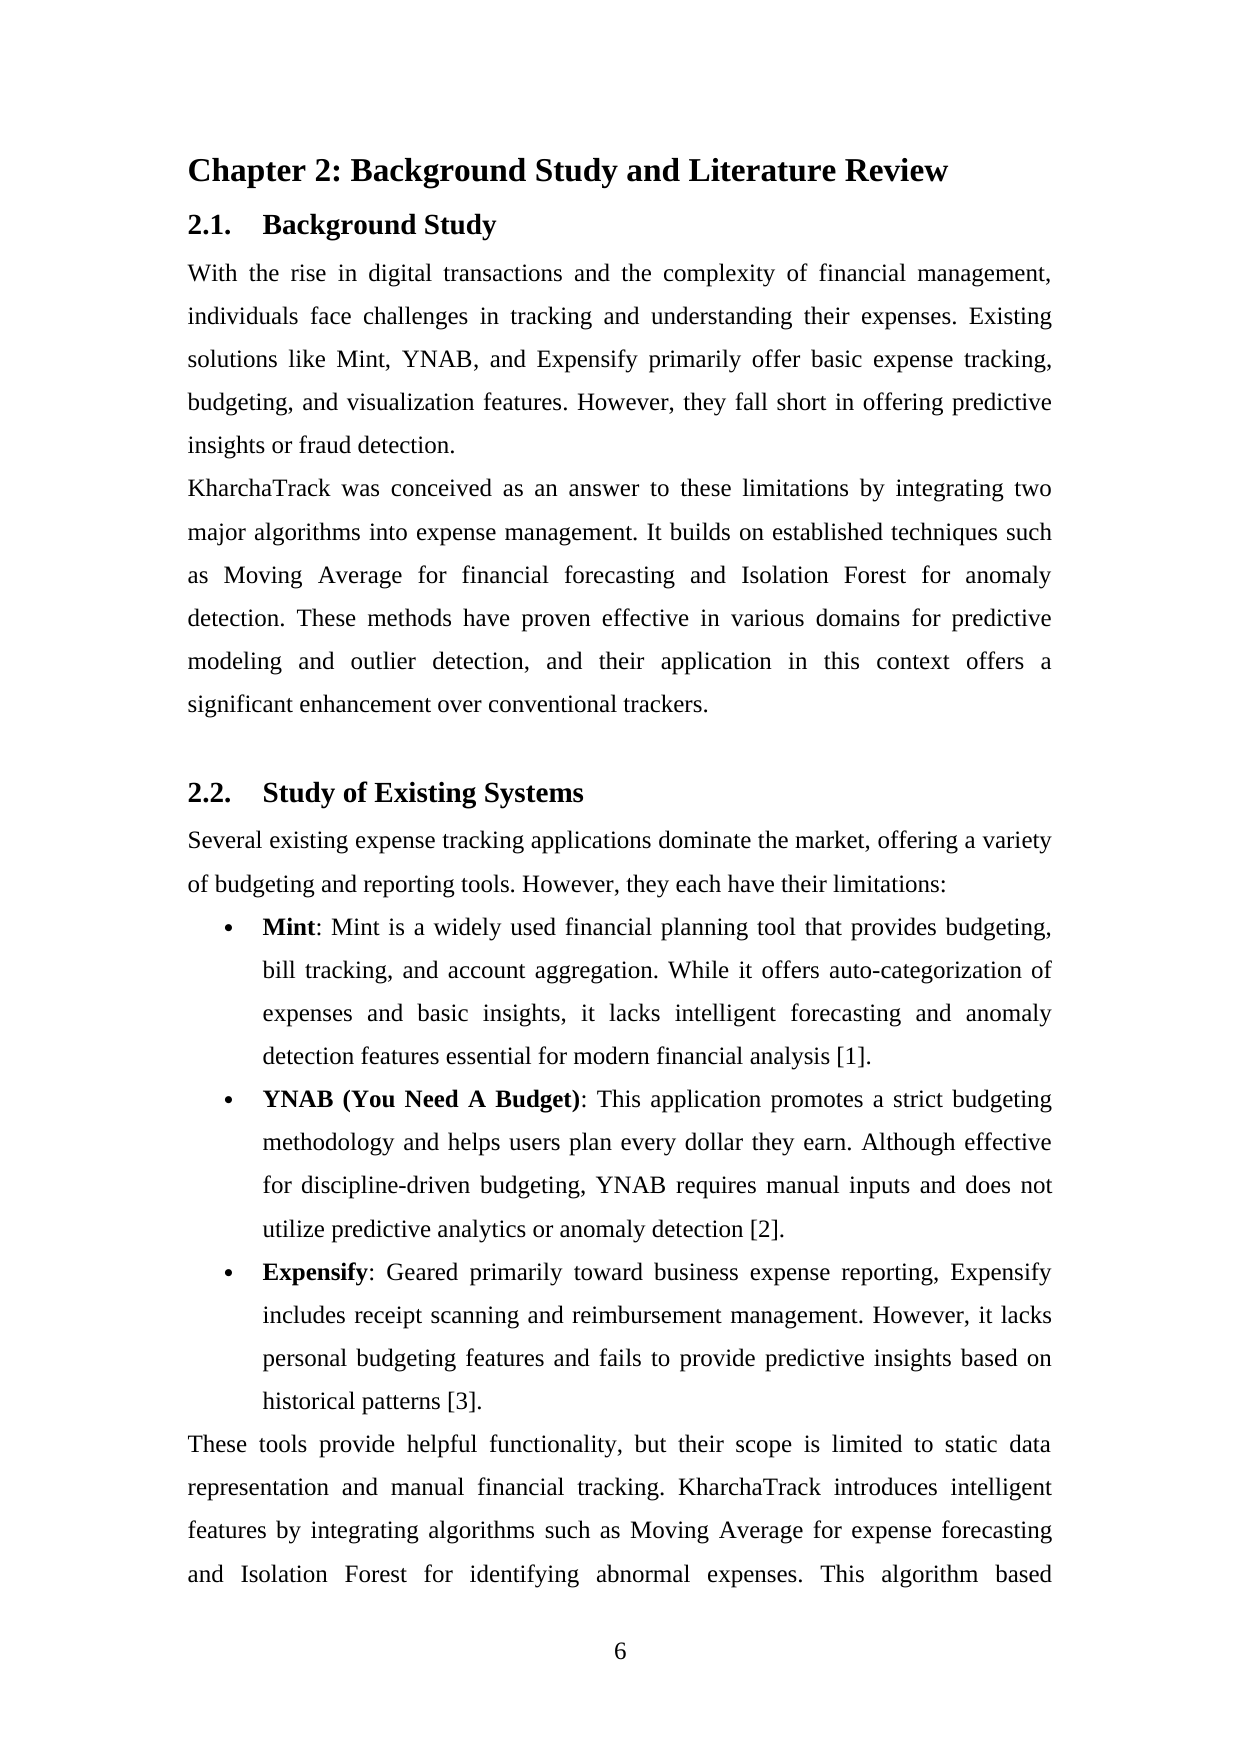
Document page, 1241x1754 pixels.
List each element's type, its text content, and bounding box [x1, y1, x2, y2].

text With the rise in digital transactions and the complexity of financial management, individuals face challenges in tracking and understanding their expenses. Existing solutions like Mint, YNAB, and Expensify primarily offer basic expense tracking, budgeting, and visualization features. However, they fall short in offering predictive insights or fraud detection. [187, 258, 1053, 459]
text Several existing expense tracking applications dominate the market, offering a variety of budgeting and reporting tools. However, they each have their limitations: [187, 826, 1053, 897]
subtitle 2.1. Background Study [187, 207, 1053, 241]
subtitle 2.2. Study of Existing Systems [187, 775, 1053, 809]
list Mint: Mint is a widely used financial planning tool that provides budgeting, bill tracking, and account aggregation. While it offers auto-categorization of expenses and basic insights, it lacks intelligent forecasting and anomaly detection features essential for modern financial analysis [1]. [225, 912, 1053, 1070]
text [187, 1429, 1053, 1587]
list Expensify: Geared primarily toward business expense reporting, Expensify includes receipt scanning and reimbursement management. However, it lacks personal budgeting features and fails to provide predictive insights based on historical patterns [3]. [225, 1257, 1053, 1415]
text KharchaTrack was conceived as an answer to these limitations by integrating two major algorithms into expense management. It builds on established techniques such as Moving Average for financial forecasting and Isolation Forest for anomaly detection. These methods have proven effective in various domains for predictive modeling and outlier detection, and their application in this context offers a significant enhancement over conventional trackers. [187, 473, 1053, 718]
list YNAB (You Need A Budget): This application promotes a strict budgeting methodology and helps users plan every dollar they earn. Although effective for discipline-driven budgeting, YNAB requires manual inputs and does not utilize predictive analytics or anomaly detection [2]. [225, 1084, 1053, 1242]
subtitle Chapter 2: Background Study and Literature Review [187, 150, 1053, 188]
